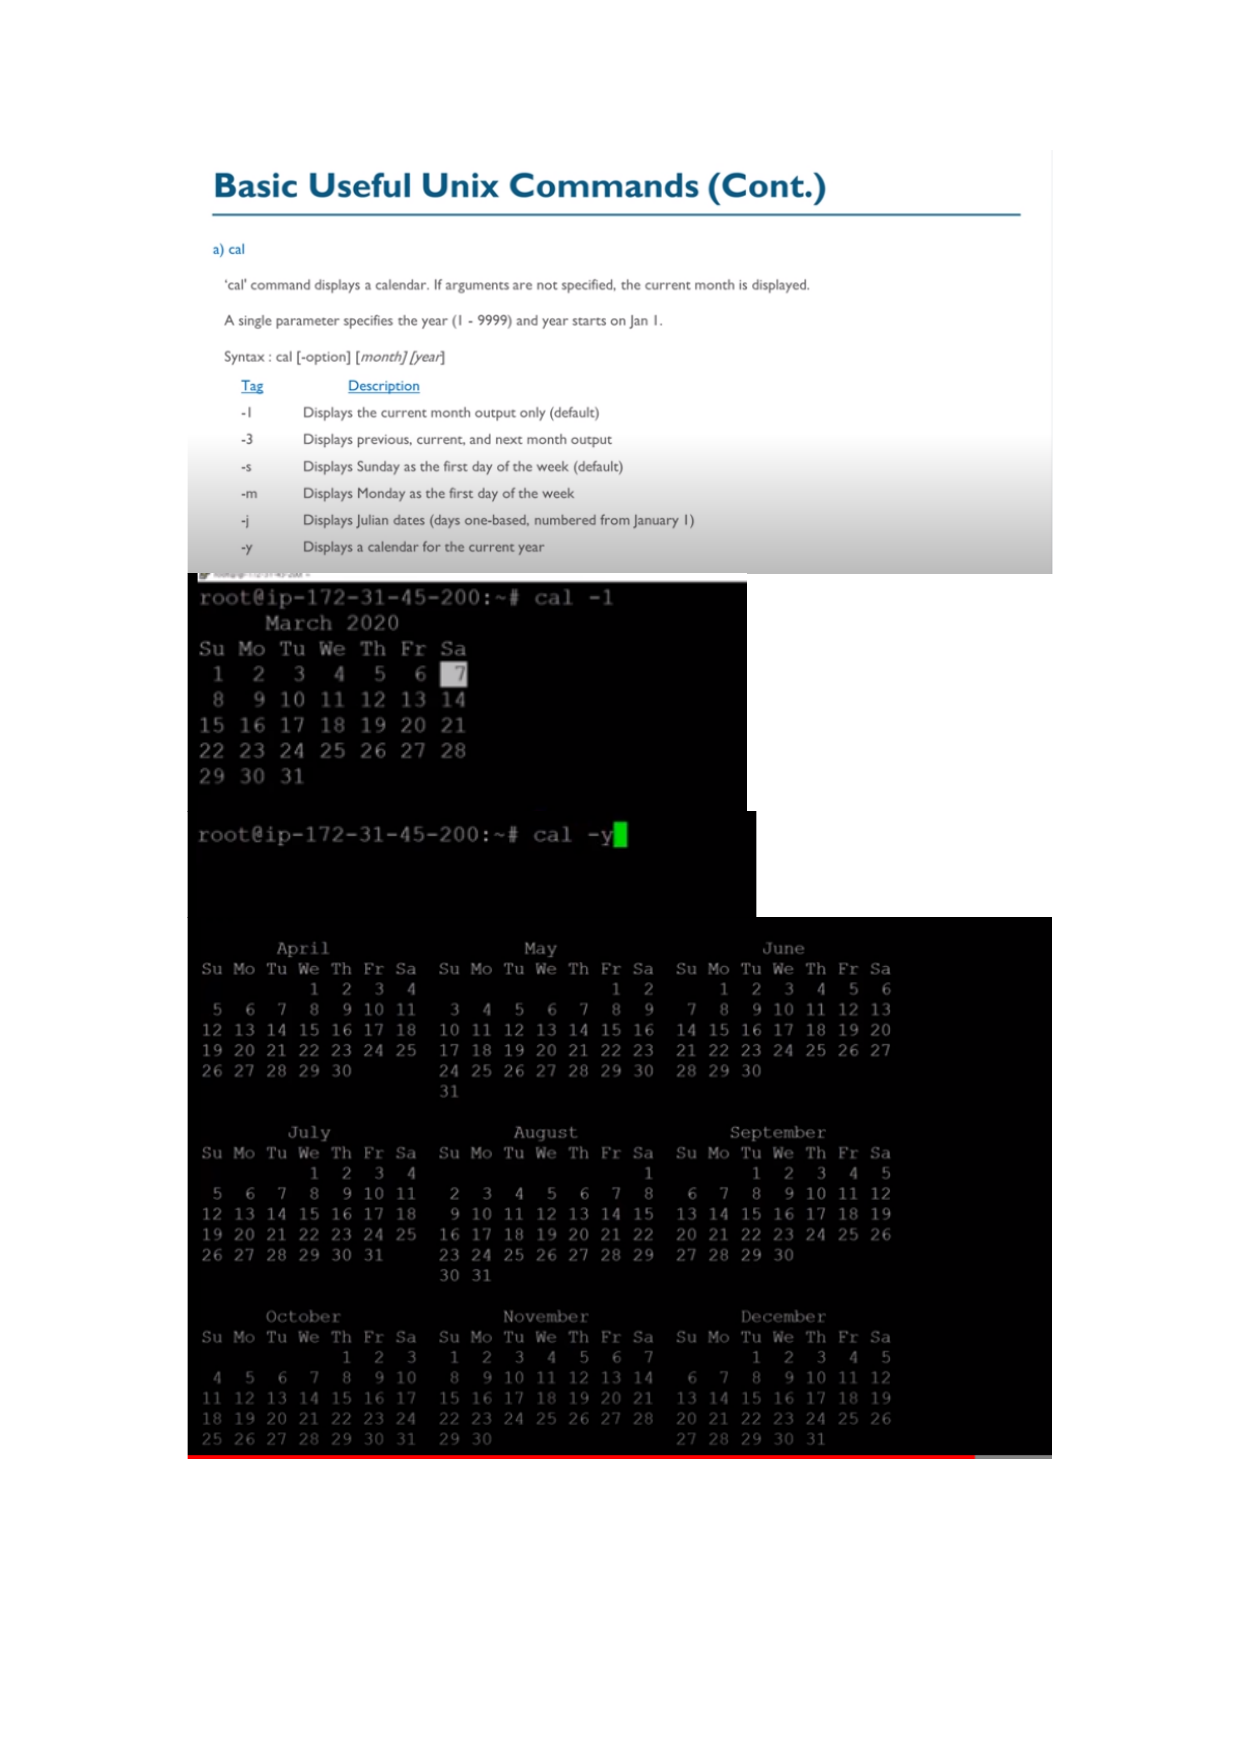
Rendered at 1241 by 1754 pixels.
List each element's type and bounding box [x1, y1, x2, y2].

picture [187, 150, 1053, 1459]
